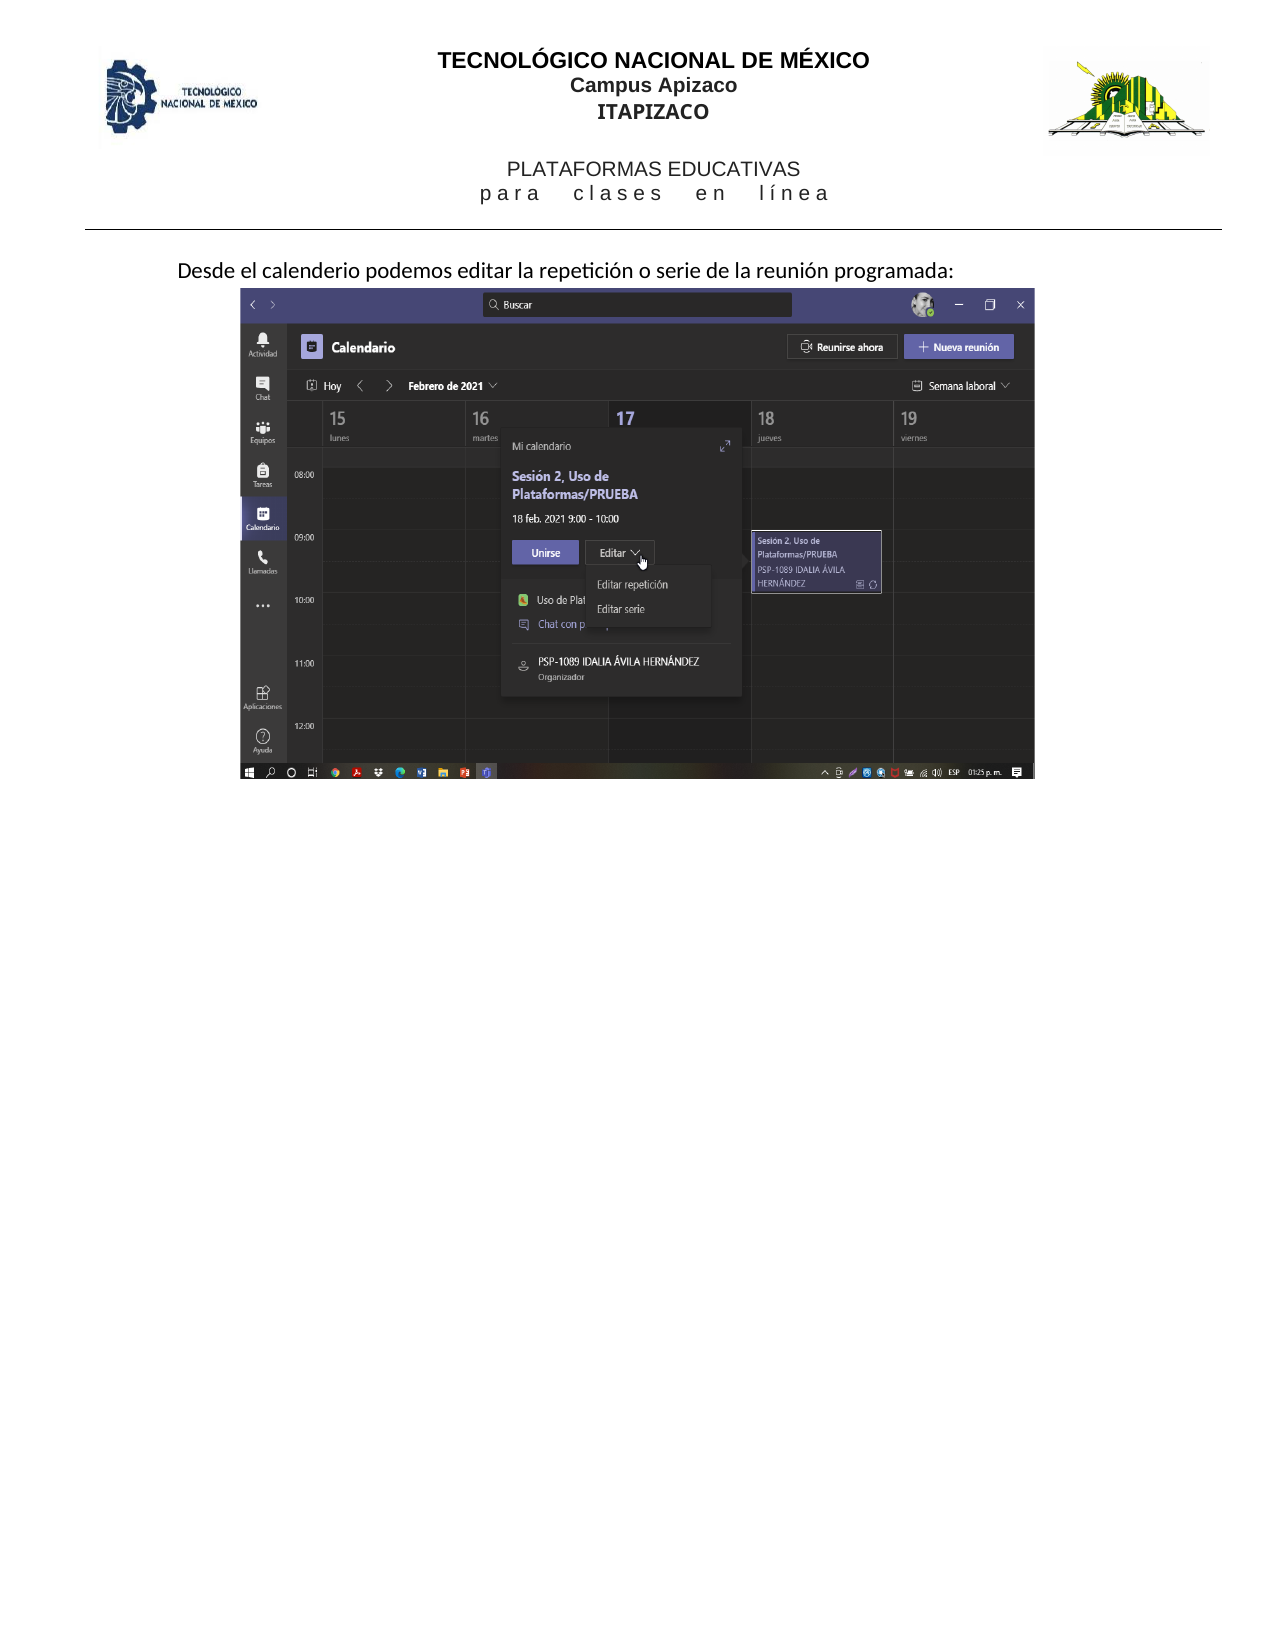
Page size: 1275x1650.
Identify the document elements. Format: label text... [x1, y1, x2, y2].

picture [98, 46, 264, 149]
picture [1042, 46, 1210, 156]
text Desde el calenderio podemos editar la repetición o serie de la reunión programada: [177, 256, 1098, 284]
picture [240, 288, 1035, 779]
